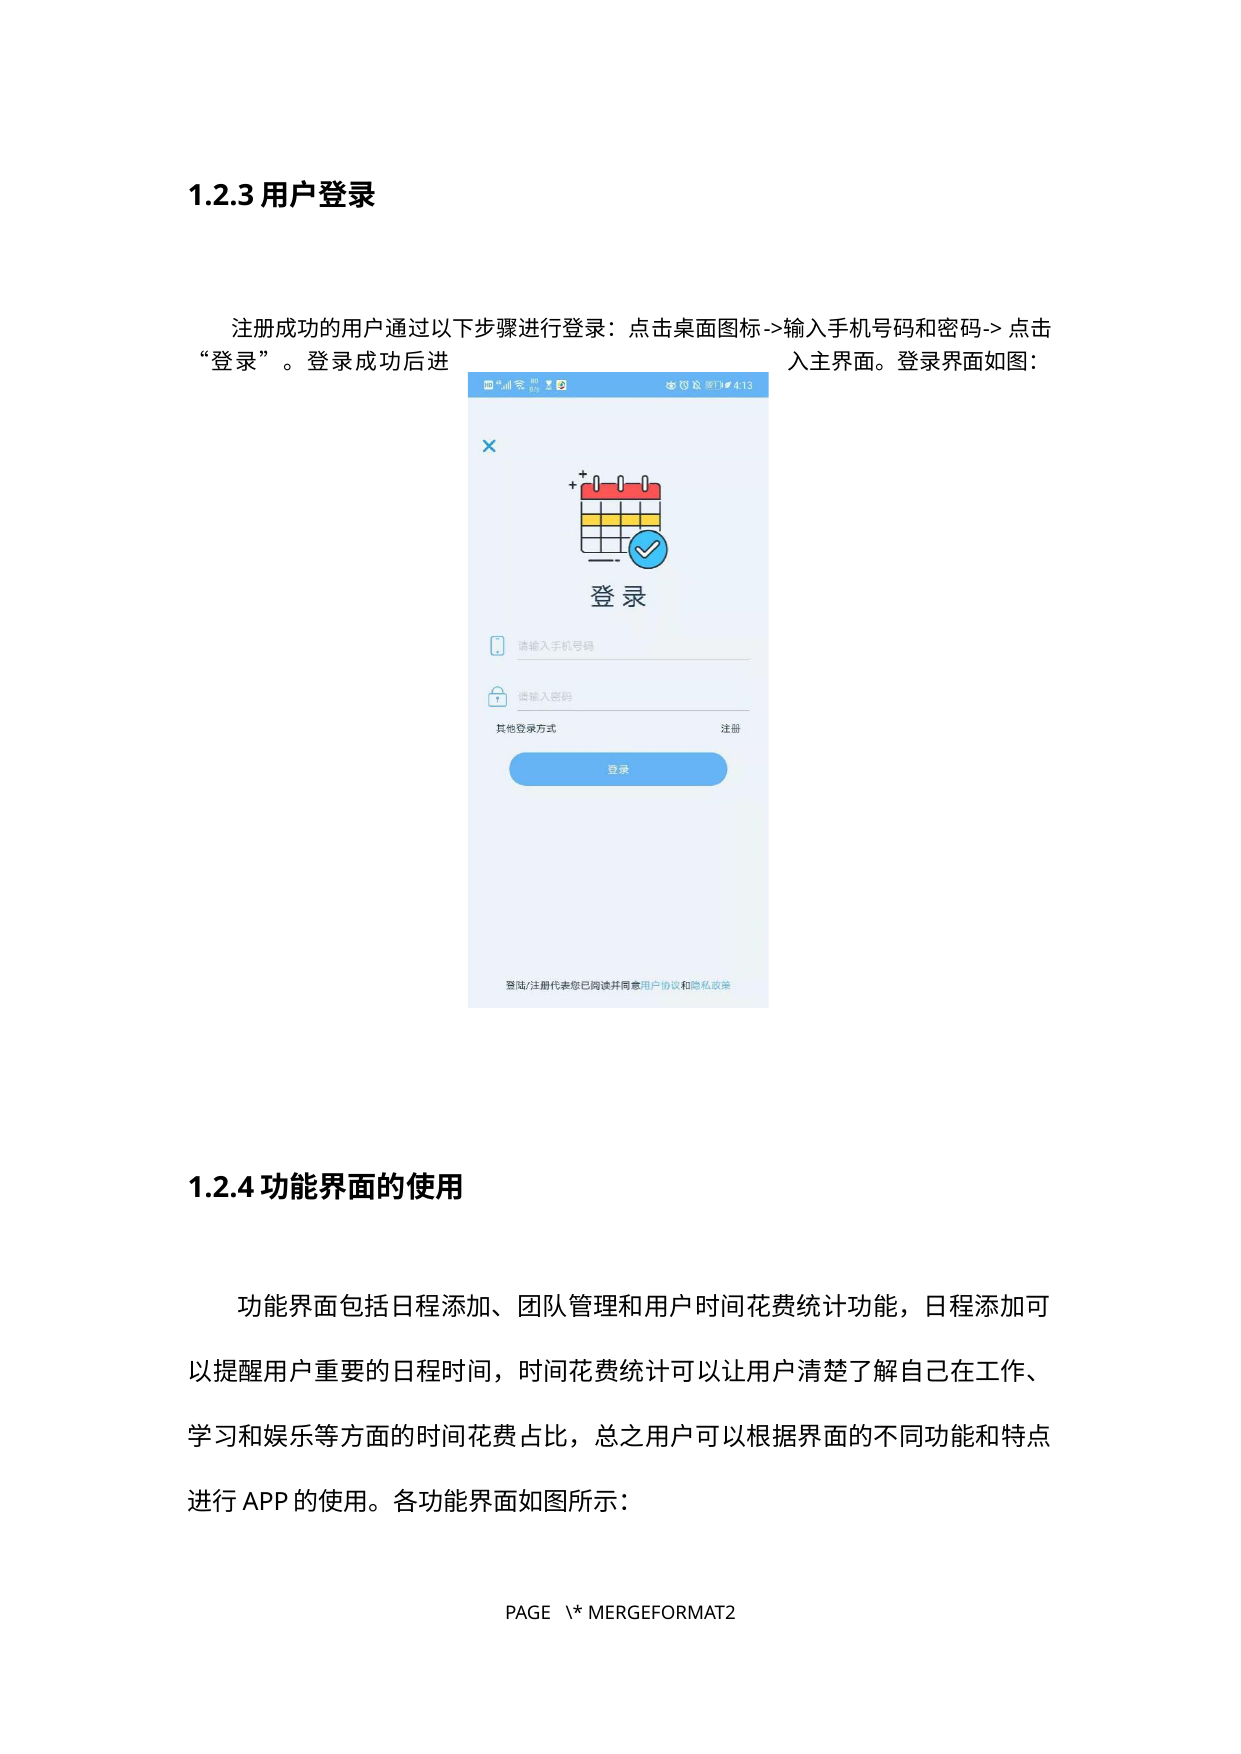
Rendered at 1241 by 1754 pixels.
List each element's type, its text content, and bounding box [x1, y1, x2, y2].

picture [467, 372, 769, 1008]
text 功能界面包括日程添加、团队管理和用户时间花费统计功能，日程添加可以提醒用户重要的日程时间，时间花费统计可以让用户清楚了解自己在工作、学习和娱乐等方面的时间花费占比，总之用户可以根据界面的不同功能和特点进行APP的使用。各功能界面如图所示： [187, 1272, 1053, 1532]
subtitle 1.2.4功能界面的使用 [187, 1153, 1053, 1218]
text 注册成功的用户通过以下步骤进行登录：点击桌面图标->输入手机号码和密码-> 点击“登录”。登录成功后进入主界面。登录界面如图： [187, 311, 1053, 376]
subtitle 1.2.3用户登录 [187, 160, 1053, 225]
